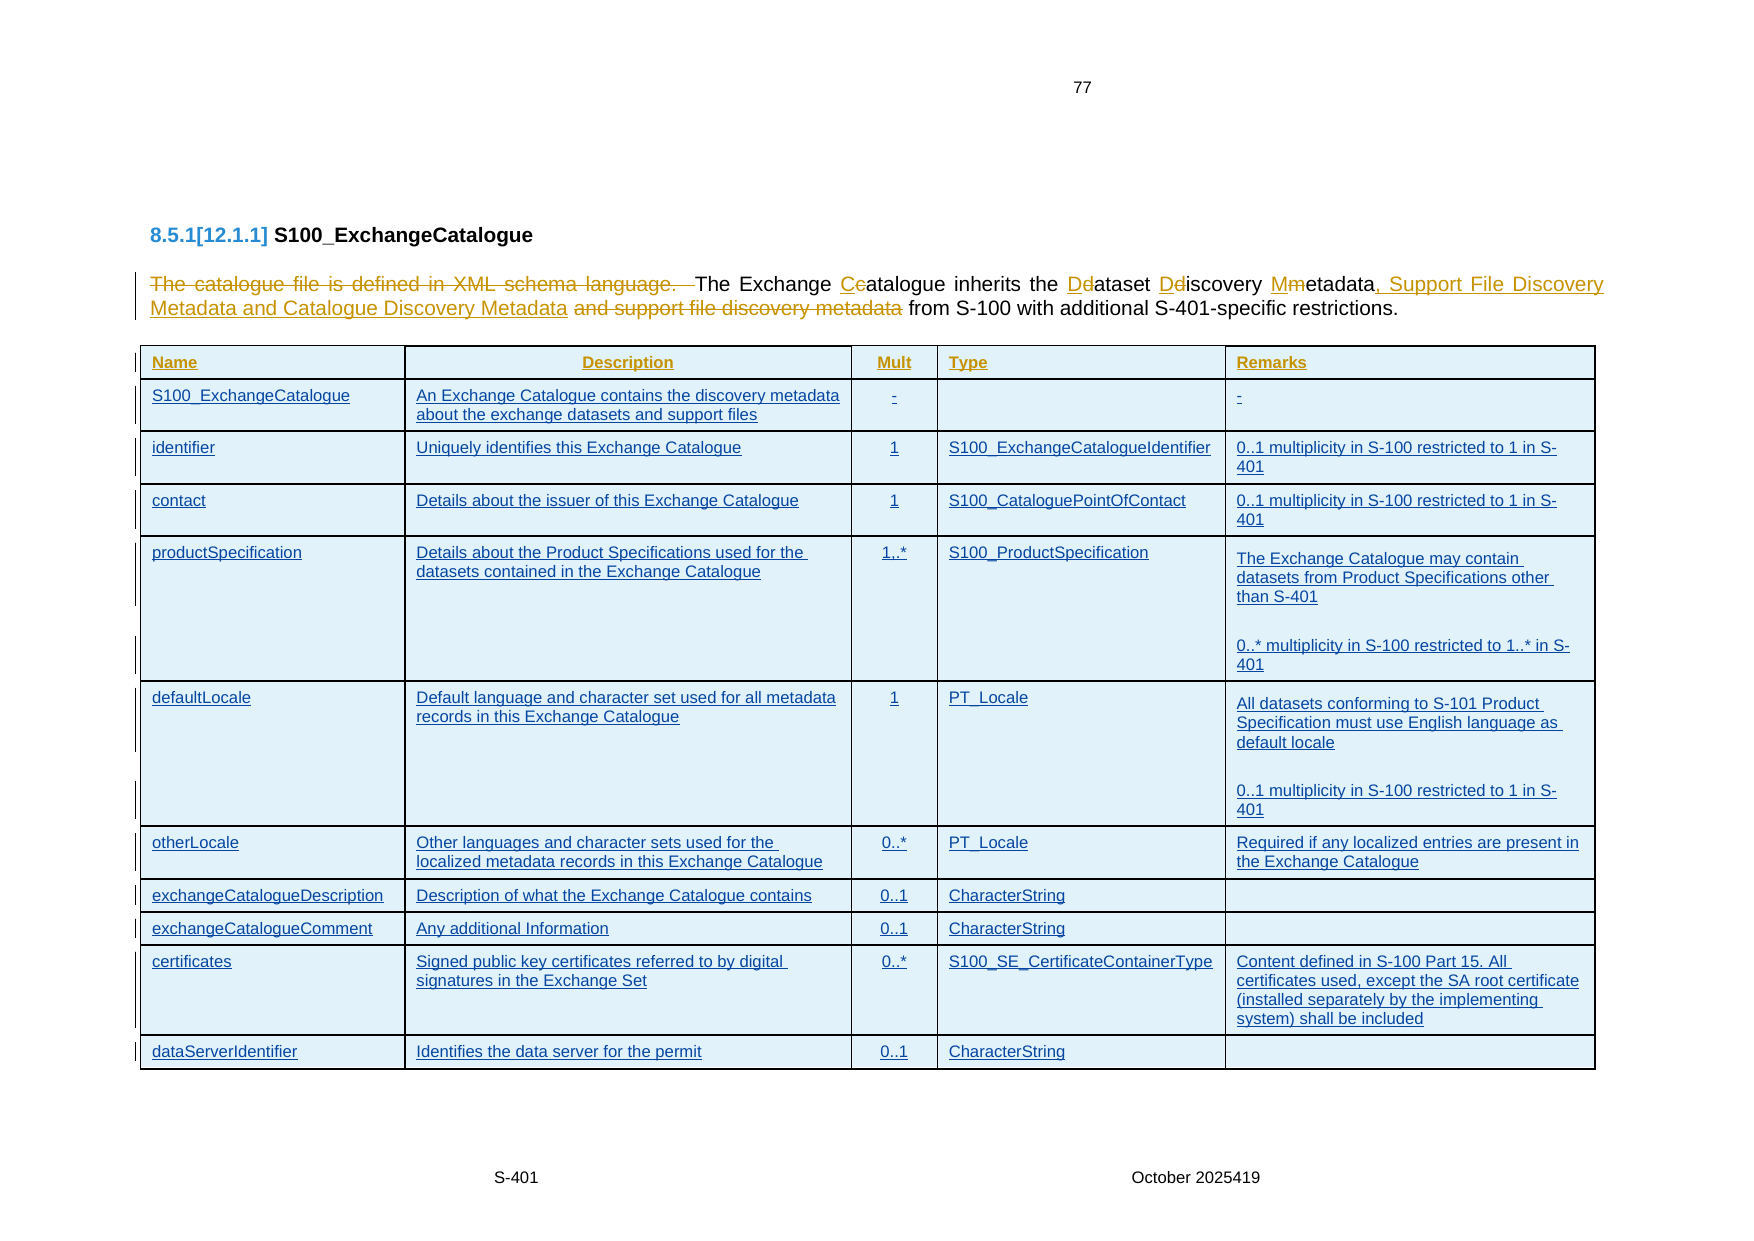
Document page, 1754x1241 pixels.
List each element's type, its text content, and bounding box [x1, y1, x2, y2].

subtitle S100_ExchangeCatalogue [150, 223, 1604, 247]
text The Exchange atalogue inherits the ataset iscovery etadata from S-100 with additional S-401-specific restrictions. [150, 272, 1604, 320]
